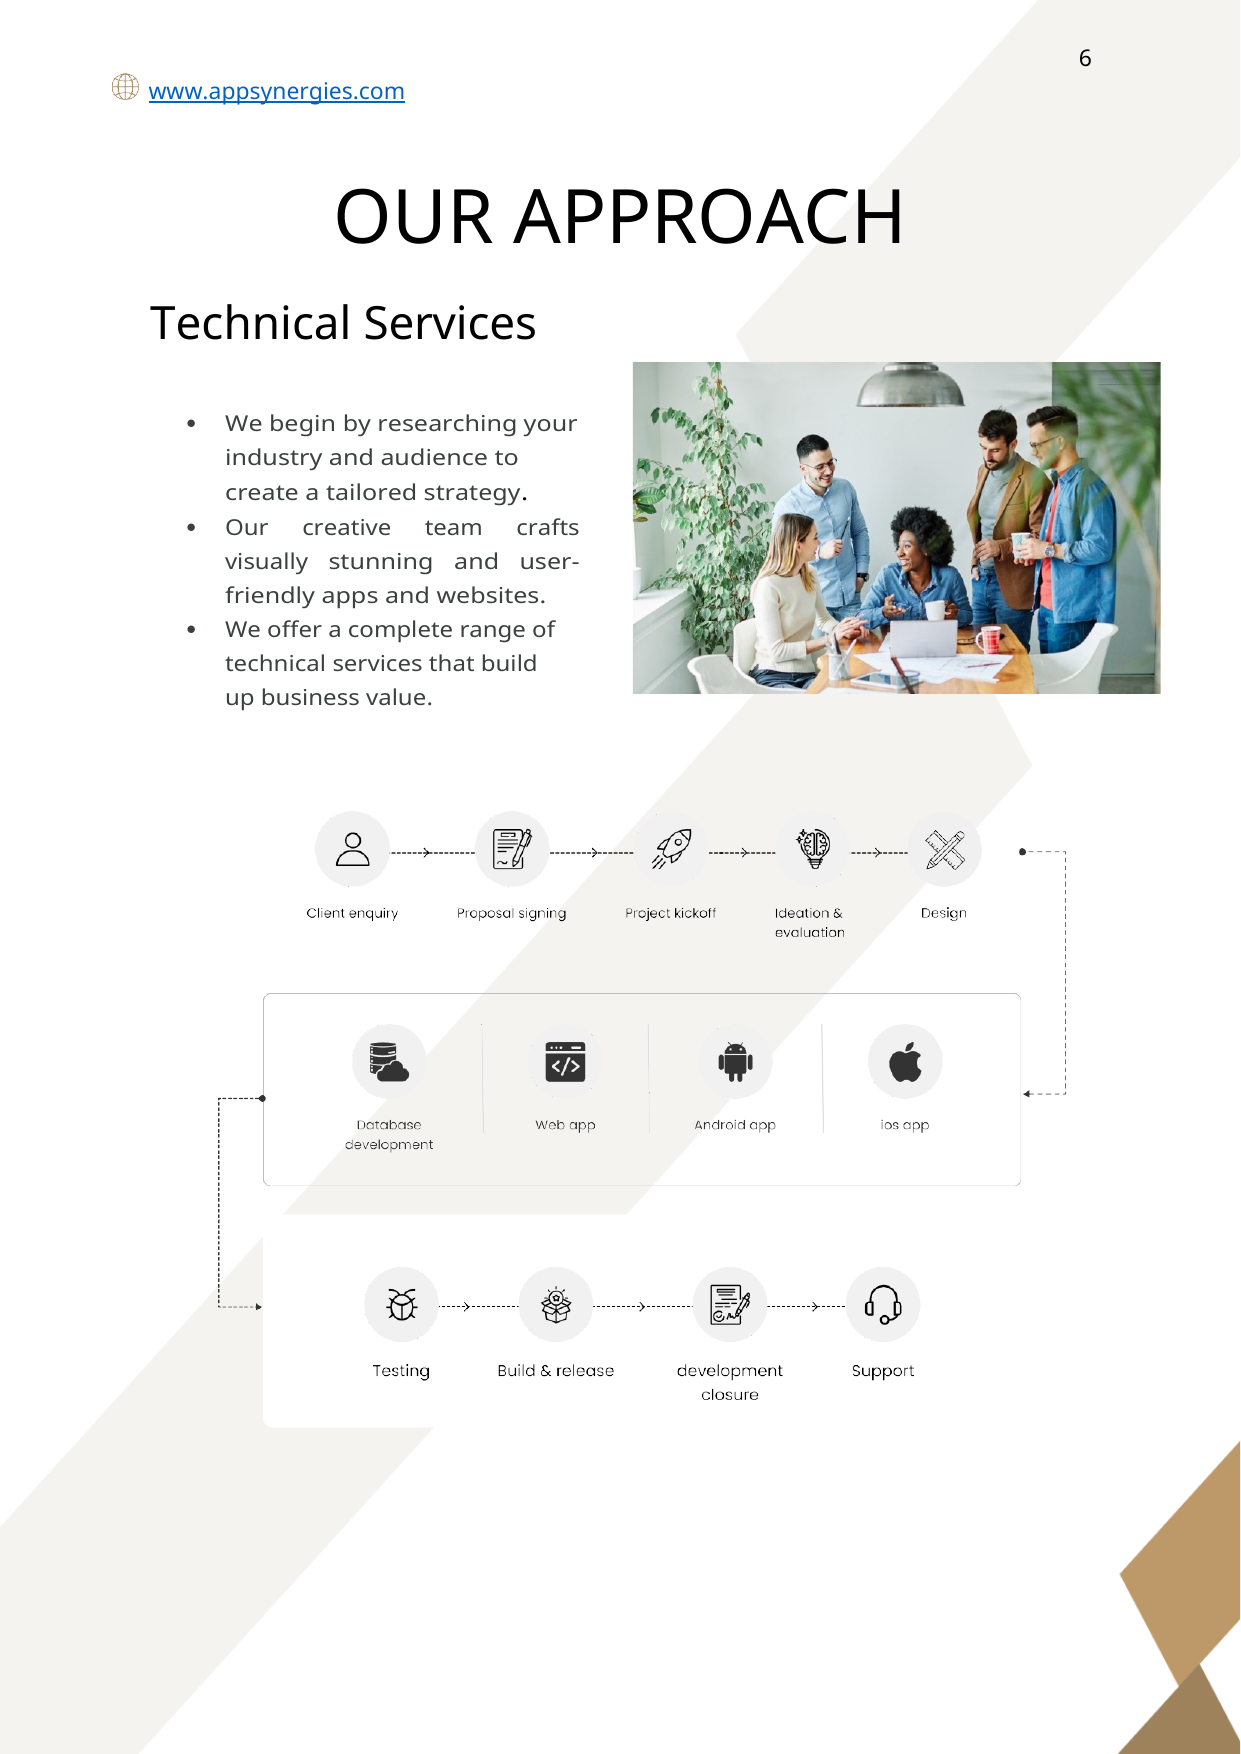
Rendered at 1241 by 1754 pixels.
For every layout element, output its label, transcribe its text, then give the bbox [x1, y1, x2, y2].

list Our creative team crafts visually stunning and user-friendly apps and websites. [187, 512, 579, 610]
picture [0, 0, 1241, 1754]
list We begin by researching your industry and audience to create a tailored strategy. [187, 408, 578, 507]
list We offer a complete range of technical services that build up business value. [187, 614, 565, 711]
subtitle Technical Services [150, 291, 1240, 353]
text 6 [1078, 42, 1240, 73]
subtitle OUR APPROACH [59, 163, 1181, 265]
text www.appsynergies.com [112, 74, 1240, 106]
